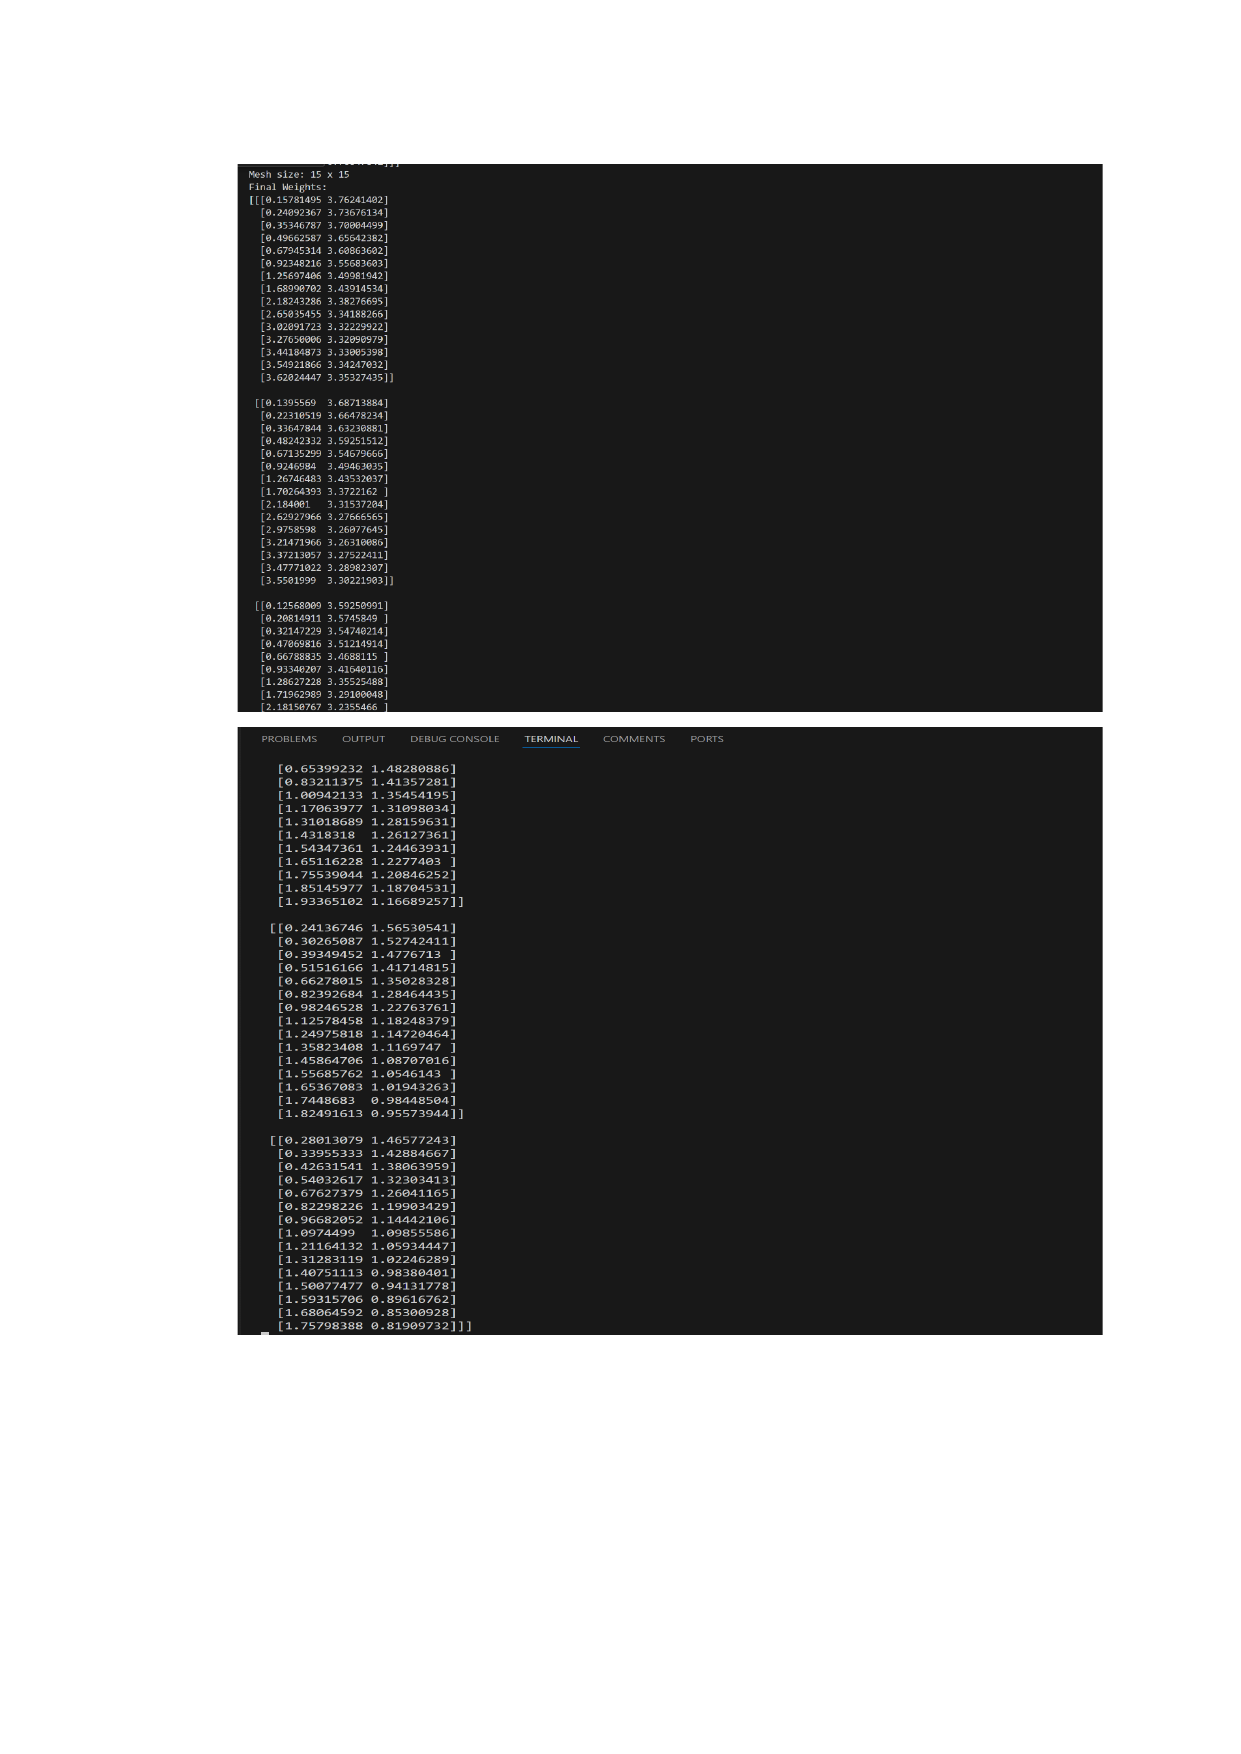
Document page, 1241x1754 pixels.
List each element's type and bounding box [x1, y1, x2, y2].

picture [237, 727, 1103, 1335]
picture [237, 164, 1103, 712]
